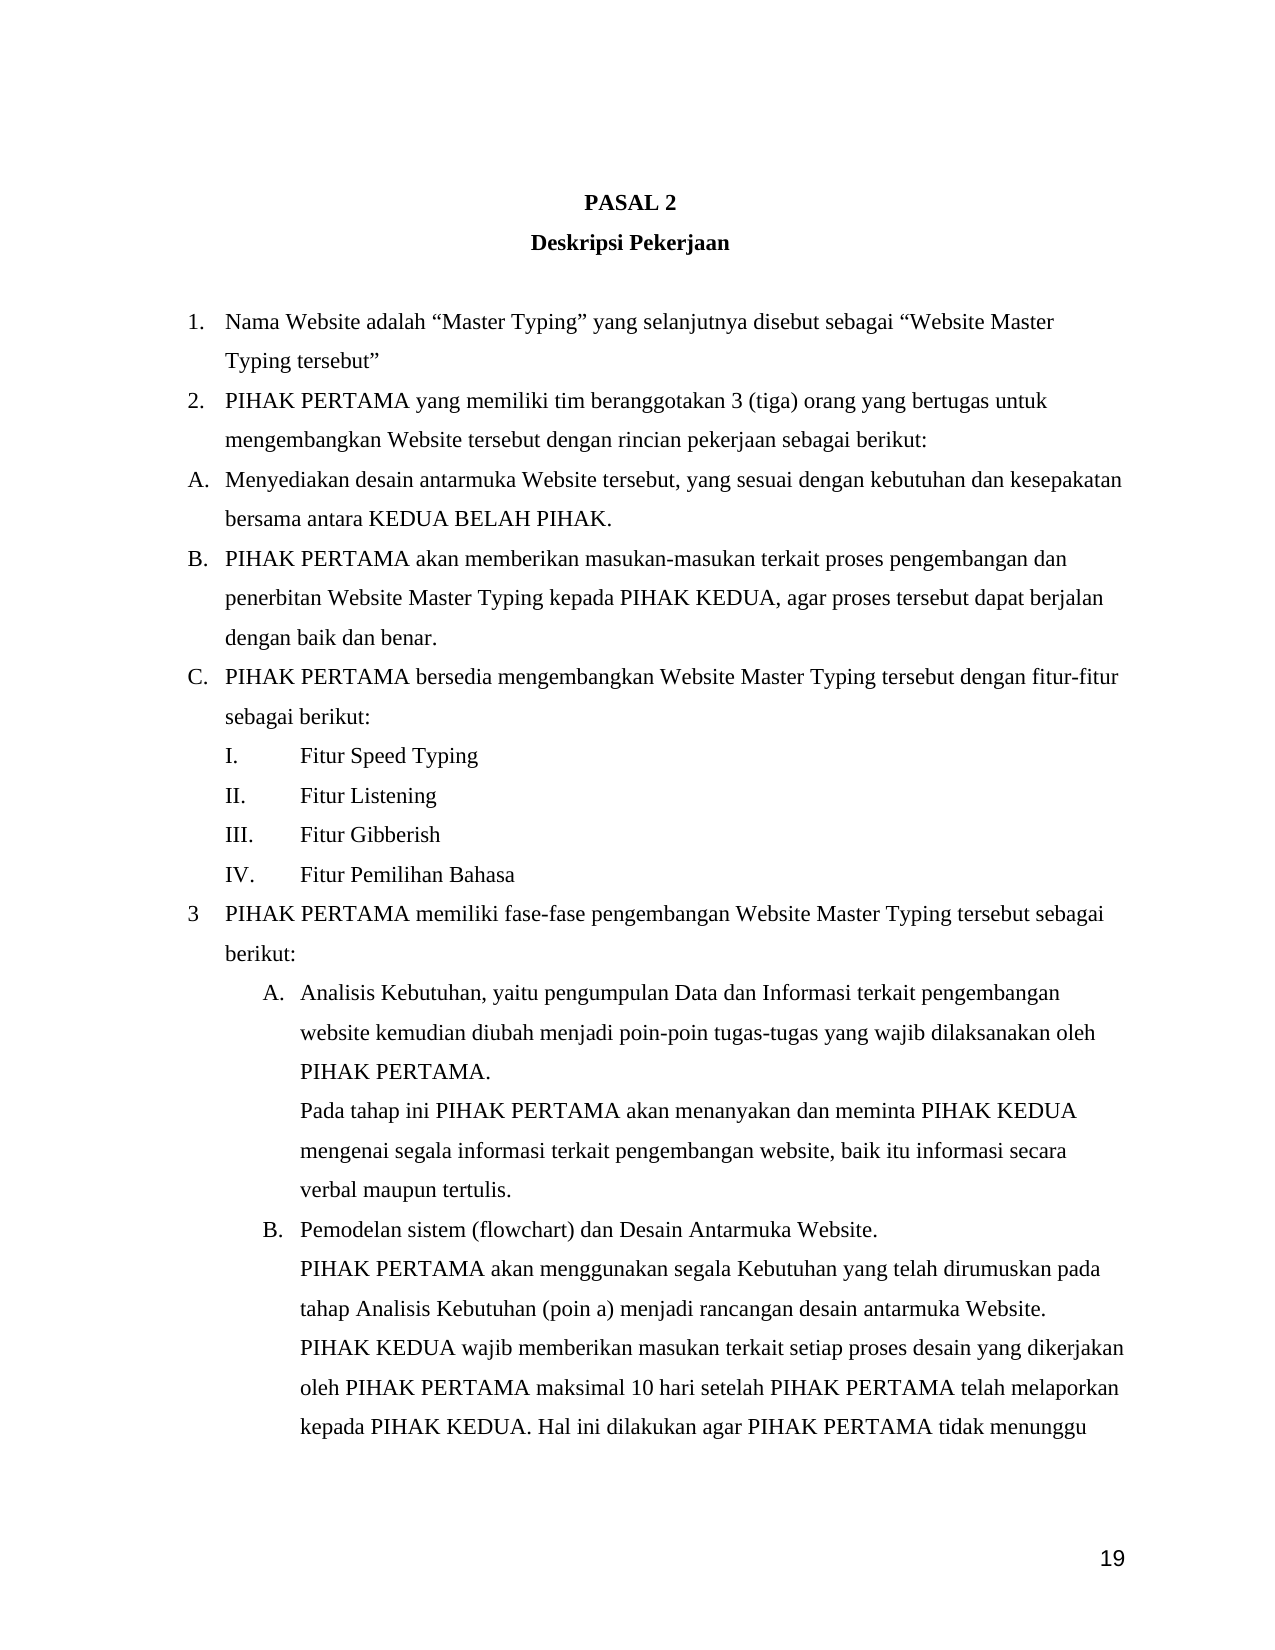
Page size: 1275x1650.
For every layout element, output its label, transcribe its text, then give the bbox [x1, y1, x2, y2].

text Deskripsi Pekerjaan [135, 229, 1125, 255]
list PIHAK PERTAMA memiliki fase-fase pengembangan Website Master Typing tersebut sebagai berikut: [187, 900, 1125, 966]
text Pada tahap ini PIHAK PERTAMA akan menanyakan dan meminta PIHAK KEDUA mengenai segala informasi terkait pengembangan website, baik itu informasi secara verbal maupun tertulis. [300, 1097, 1125, 1203]
list Nama Website adalah “Master Typing” yang selanjutnya disebut sebagai “Website Master Typing tersebut” [187, 308, 1125, 374]
text II. Fitur Listening [210, 782, 1125, 808]
list Pemodelan sistem (flowchart) dan Desain Antarmuka Website. [262, 1216, 1125, 1242]
text PASAL 2 [135, 189, 1125, 216]
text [300, 1334, 1125, 1440]
text III. Fitur Gibberish [210, 821, 1125, 847]
list PIHAK PERTAMA yang memiliki tim beranggotakan 3 (tiga) orang yang bertugas untuk mengembangkan Website tersebut dengan rincian pekerjaan sebagai berikut: [187, 387, 1125, 453]
list PIHAK PERTAMA akan memberikan masukan-masukan terkait proses pengembangan dan penerbitan Website Master Typing kepada PIHAK KEDUA, agar proses tersebut dapat berjalan dengan baik dan benar. [187, 545, 1125, 650]
text I. Fitur Speed Typing [210, 742, 1125, 768]
list Analisis Kebutuhan, yaitu pengumpulan Data dan Informasi terkait pengembangan website kemudian diubah menjadi poin-poin tugas-tugas yang wajib dilaksanakan oleh PIHAK PERTAMA. [262, 979, 1125, 1084]
text IV. Fitur Pemilihan Bahasa [210, 861, 1125, 887]
list Menyediakan desain antarmuka Website tersebut, yang sesuai dengan kebutuhan dan kesepakatan bersama antara KEDUA BELAH PIHAK. [187, 466, 1125, 532]
text PIHAK PERTAMA akan menggunakan segala Kebutuhan yang telah dirumuskan pada tahap Analisis Kebutuhan (poin a) menjadi rancangan desain antarmuka Website. [300, 1255, 1125, 1321]
list PIHAK PERTAMA bersedia mengembangkan Website Master Typing tersebut dengan fitur-fitur sebagai berikut: [187, 663, 1125, 729]
